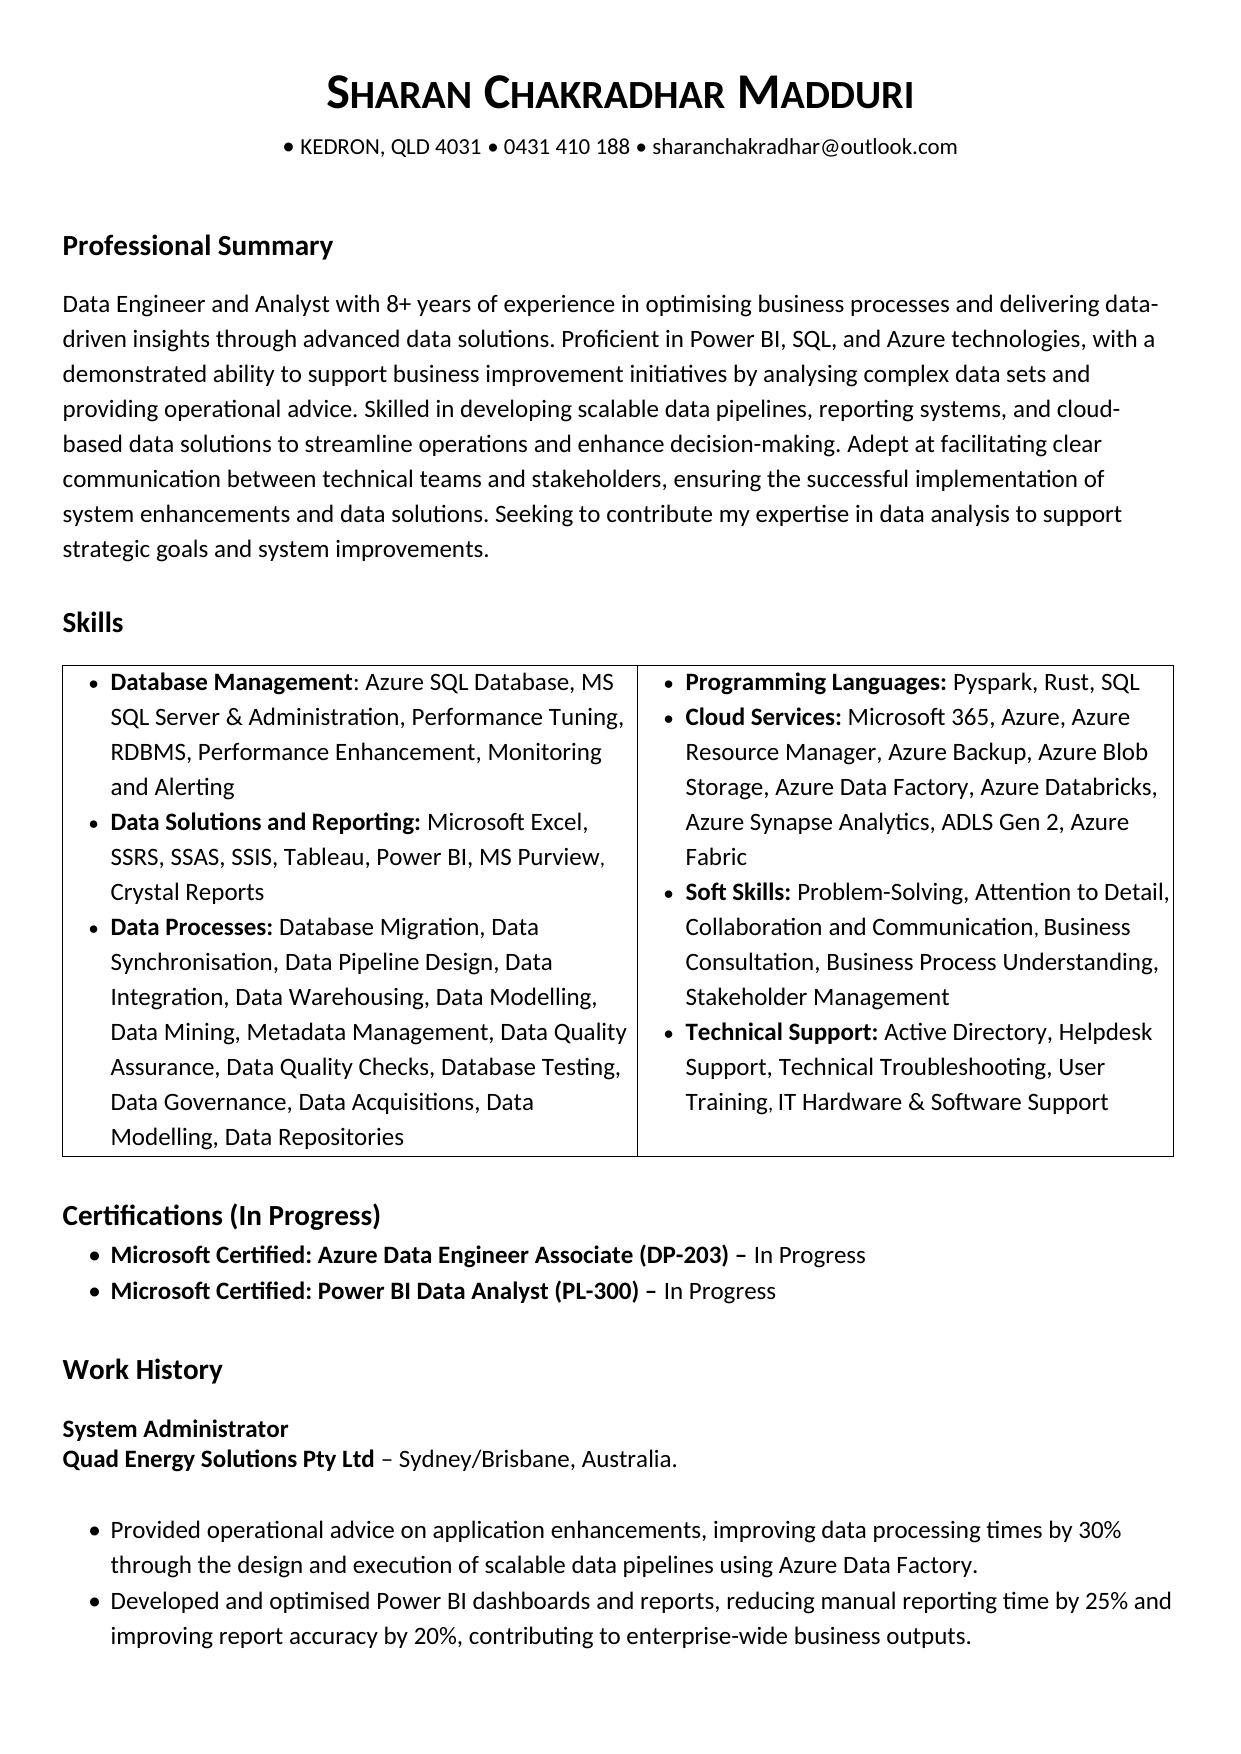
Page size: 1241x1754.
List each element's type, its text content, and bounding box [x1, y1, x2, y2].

title Skills [62, 604, 1178, 639]
title Professional Summary [62, 227, 1178, 262]
list Microsoft Certified: Azure Data Engineer Associate (DP-203) – In Progress [88, 1238, 1178, 1269]
title Certifications (In Progress) [62, 1197, 1178, 1233]
text Sharan Chakradhar Madduri [62, 60, 1178, 121]
title Work History [62, 1351, 1178, 1387]
list Microsoft Certified: Power BI Data Analyst (PL-300) – In Progress [88, 1274, 1178, 1306]
text System Administrator [62, 1413, 1178, 1443]
text • KEDRON, QLD 4031 • 0431 410 188 • sharanchakradhar@outlook.com [62, 130, 1178, 161]
text Data Engineer and Analyst with 8+ years of experience in optimising business processes and delivering data-driven insights through advanced data solutions. Proficient in Power BI, SQL, and Azure technologies, with a demonstrated ability to support business improvement initiatives by analysing complex data sets and providing operational advice. Skilled in developing scalable data pipelines, reporting systems, and cloud-based data solutions to streamline operations and enhance decision-making. Adept at facilitating clear communication between technical teams and stakeholders, ensuring the successful implementation of system enhancements and data solutions. Seeking to contribute my expertise in data analysis to support strategic goals and system improvements. [62, 289, 1178, 564]
list Developed and optimised Power BI dashboards and reports, reducing manual reporting time by 25% and improving report accuracy by 20%, contributing to enterprise-wide business outputs. [88, 1584, 1178, 1651]
list Provided operational advice on application enhancements, improving data processing times by 30% through the design and execution of scalable data pipelines using Azure Data Factory. [88, 1513, 1178, 1580]
table_header Programming Languages: Pyspark, Rust, SQL Cloud Services: Microsoft 365, Azure, Azure Resource Manager, Azure Backup, Azure Blob Storage, Azure Data Factory, Azure Databricks, Azure Synapse Analytics, ADLS Gen 2, Azure Fabric Soft Skills: Problem-Solving, Attention to Detail, Collaboration and Communication, Business Consultation, Business Process Understanding, Stakeholder Management Technical Support: Active Directory, Helpdesk Support, Technical Troubleshooting, User Training, IT Hardware & Software Support [638, 666, 1173, 1156]
table_header Database Management: Azure SQL Database, MS SQL Server & Administration, Performance Tuning, RDBMS, Performance Enhancement, Monitoring and Alerting Data Solutions and Reporting: Microsoft Excel, SSRS, SSAS, SSIS, Tableau, Power BI, MS Purview, Crystal Reports Data Processes: Database Migration, Data Synchronisation, Data Pipeline Design, Data Integration, Data Warehousing, Data Modelling, Data Mining, Metadata Management, Data Quality Assurance, Data Quality Checks, Database Testing, Data Governance, Data Acquisitions, Data Modelling, Data Repositories [63, 666, 637, 1156]
text Quad Energy Solutions Pty Ltd – Sydney/Brisbane, Australia. [62, 1443, 1178, 1474]
